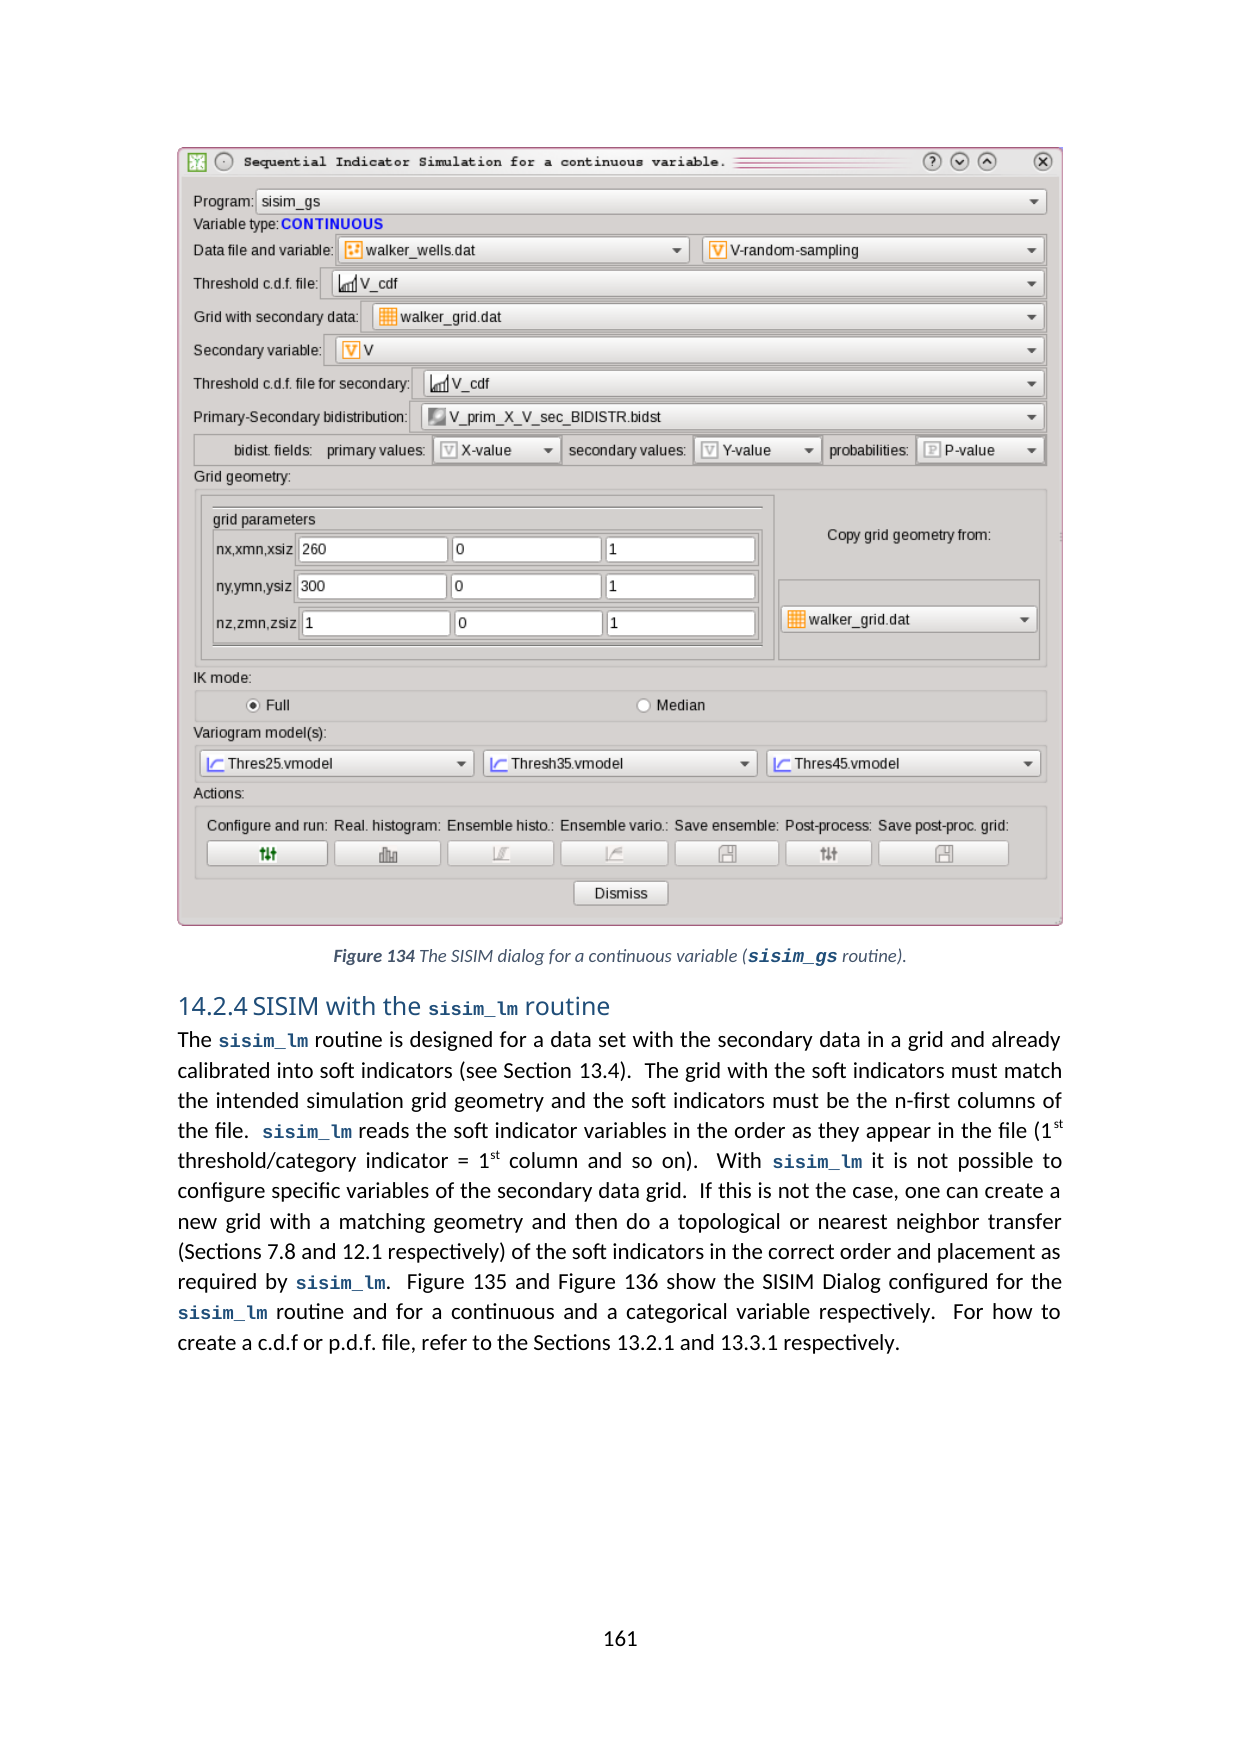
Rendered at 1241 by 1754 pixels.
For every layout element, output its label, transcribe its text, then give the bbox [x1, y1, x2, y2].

text The sisim_lm routine is designed for a data set with the secondary data in a grid and already calibrated into soft indicators (see Section 13.4). The grid with the soft indicators must match the intended simulation grid geometry and the soft indicators must be the n-first columns of the file. sisim_lm reads the soft indicator variables in the order as they appear in the file (1st threshold/category indicator = 1st column and so on). With sisim_lm it is not possible to configure specific variables of the secondary data grid. If this is not the case, one can create a new grid with a matching geometry and then do a topological or nearest neighbor transfer (Sections 7.8 and 12.1 respectively) of the soft indicators in the correct order and placement as required by sisim_lm. Figure 133 and Figure 134 show the SISIM Dialog configured for the sisim_lm routine and for a continuous and a categorical variable respectively. For how to create a c.d.f or p.d.f. file, refer to the Sections 13.2.1 and 13.3.1 respectively. [177, 1026, 1063, 1356]
picture [177, 147, 1063, 926]
text Figure 134 The SISIM dialog for a continuous variable (sisim_gs routine). [177, 944, 1063, 968]
subtitle SISIM with the sisim_lm routine [177, 989, 1063, 1023]
